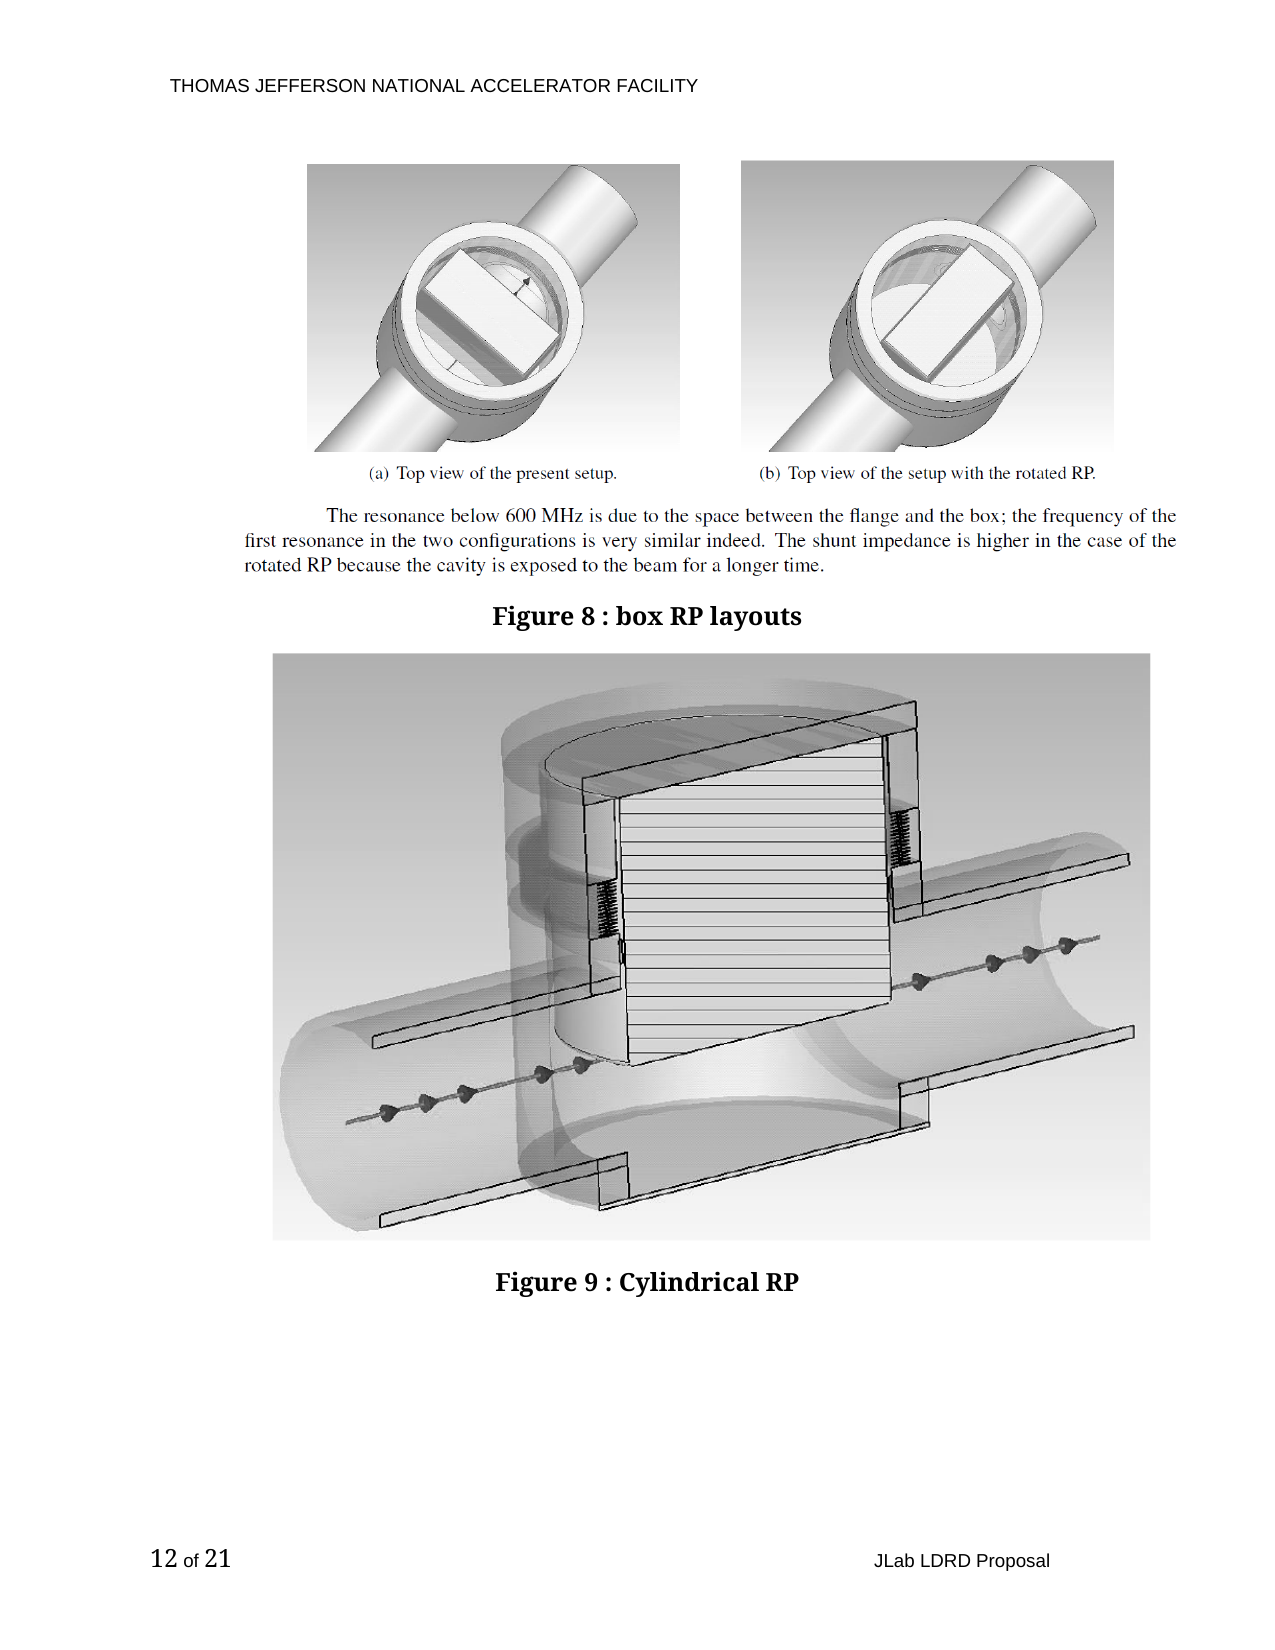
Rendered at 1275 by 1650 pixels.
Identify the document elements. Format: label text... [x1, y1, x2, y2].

text Figure 8 : box RP layouts [150, 598, 1125, 632]
text Figure 9 : Cylindrical RP [150, 1265, 1125, 1299]
